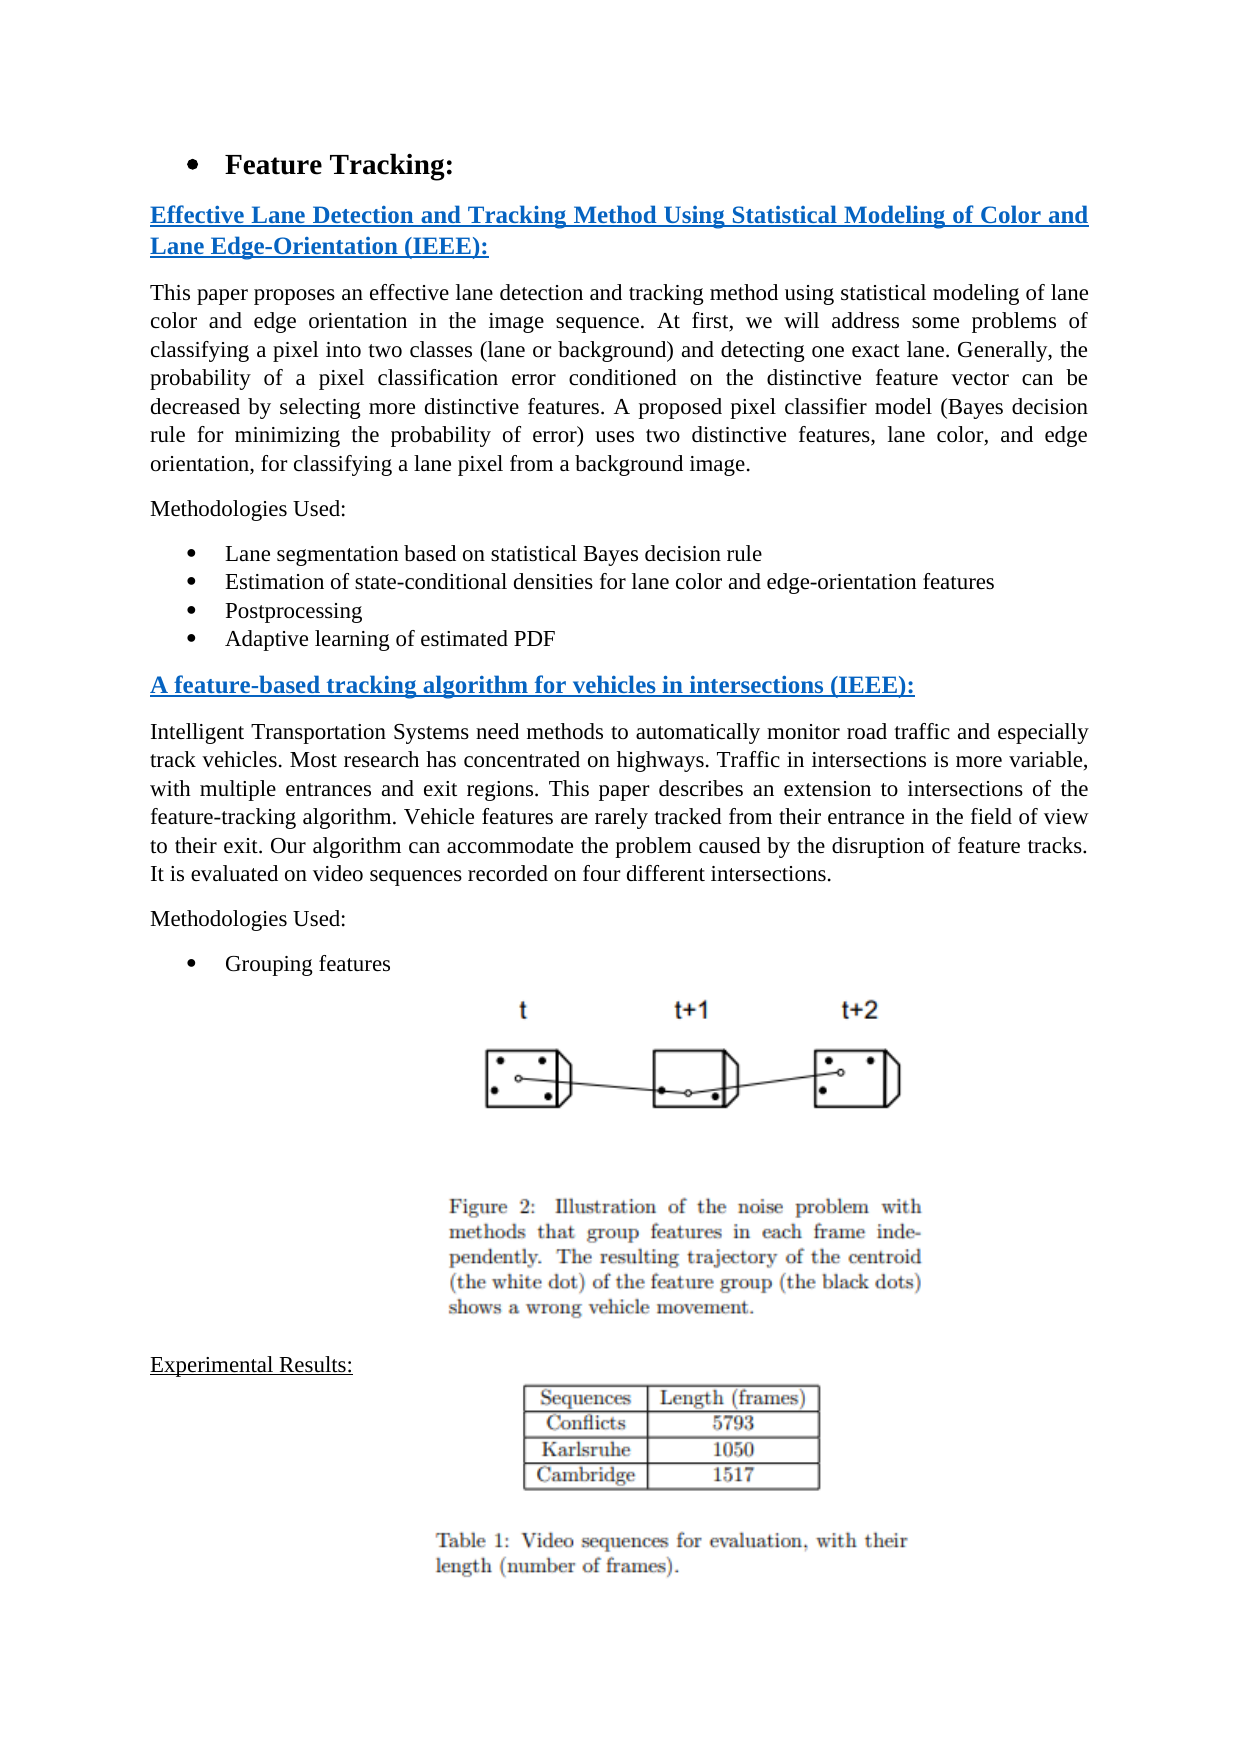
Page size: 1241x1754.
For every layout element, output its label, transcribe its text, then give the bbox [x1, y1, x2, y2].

text Intelligent Transportation Systems need methods to automatically monitor road traffic and especially track vehicles. Most research has concentrated on highways. Traffic in intersections is more variable, with multiple entrances and exit regions. This paper describes an extension to intersections of the feature-tracking algorithm. Vehicle features are rarely tracked from their entrance in the field of view to their exit. Our algorithm can accommodate the problem caused by the disruption of feature tracks. It is evaluated on video sequences recorded on four different intersections. [150, 718, 1090, 886]
list Grouping features [187, 950, 1090, 977]
text A feature-based tracking algorithm for vehicles in intersections (IEEE): [150, 670, 1090, 699]
list Lane segmentation based on statistical Bayes decision rule [187, 540, 1090, 566]
text This paper proposes an effective lane detection and tracking method using statistical modeling of lane color and edge orientation in the image sequence. At first, we will address some problems of classifying a pixel into two classes (lane or background) and detecting one exact lane. Generally, the probability of a pixel classification error conditioned on the distinctive feature vector can be decreased by selecting more distinctive features. A proposed pixel classifier model (Bayes decision rule for minimizing the probability of error) uses two distinctive features, lane color, and edge orientation, for classifying a lane pixel from a background image. [150, 279, 1090, 476]
picture [425, 1382, 916, 1582]
list Estimation of state-conditional densities for lane color and edge-orientation features [187, 568, 1090, 594]
list Adaptive learning of estimated PDF [187, 625, 1090, 651]
list Feature Tracking: [187, 147, 1090, 181]
text Methodologies Used: [150, 905, 1090, 932]
text Effective Lane Detection and Tracking Method Using Statistical Modeling of Color and Lane Edge-Orientation (IEEE): [150, 200, 1090, 260]
list Postprocessing [187, 597, 1090, 623]
text Methodologies Used: [150, 495, 1090, 521]
picture [443, 986, 935, 1331]
